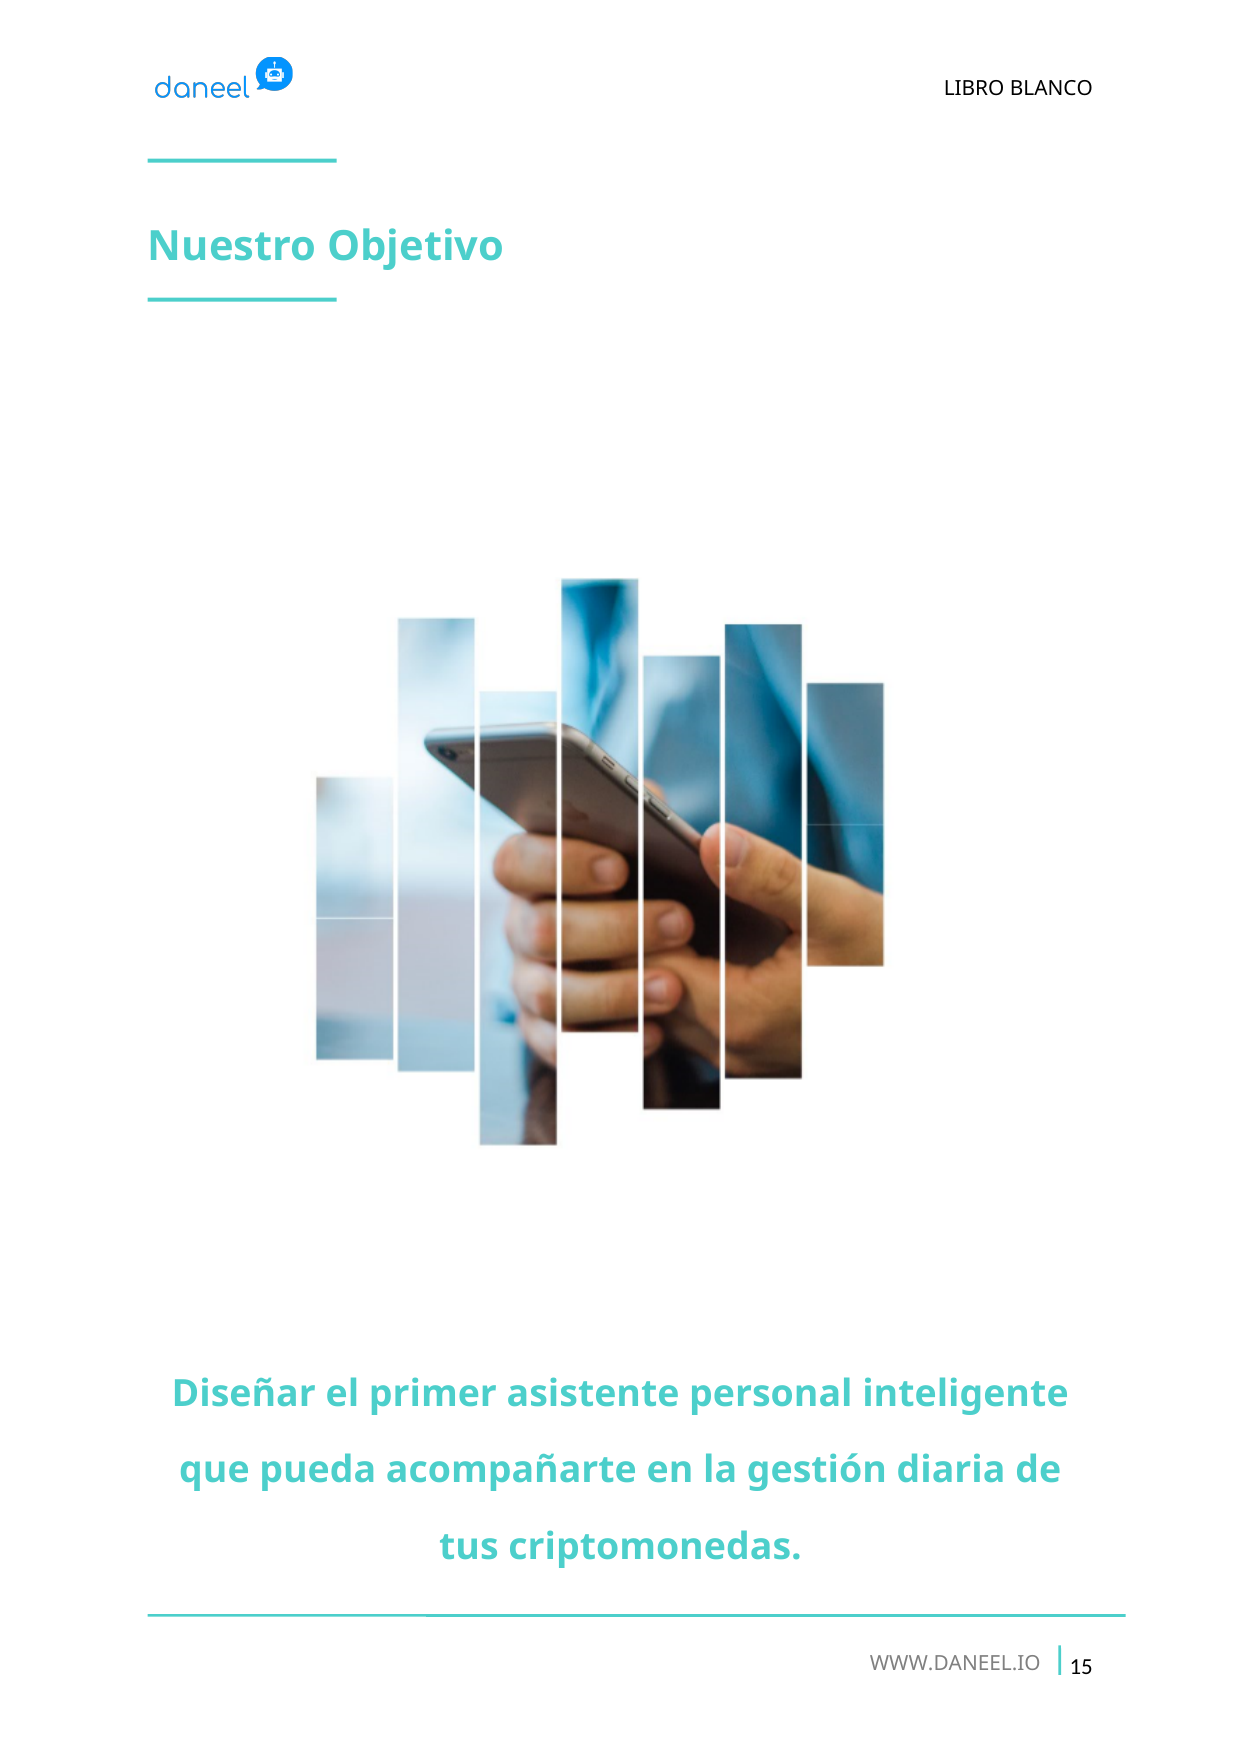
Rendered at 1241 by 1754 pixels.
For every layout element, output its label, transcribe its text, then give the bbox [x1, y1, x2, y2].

text Diseñar el primer asistente personal inteligente que pueda acompañarte en la gestión diaria de tus criptomonedas. [148, 1366, 1093, 1570]
picture [291, 577, 914, 1161]
subtitle Nuestro Objetivo [148, 216, 1092, 272]
picture [155, 57, 293, 98]
